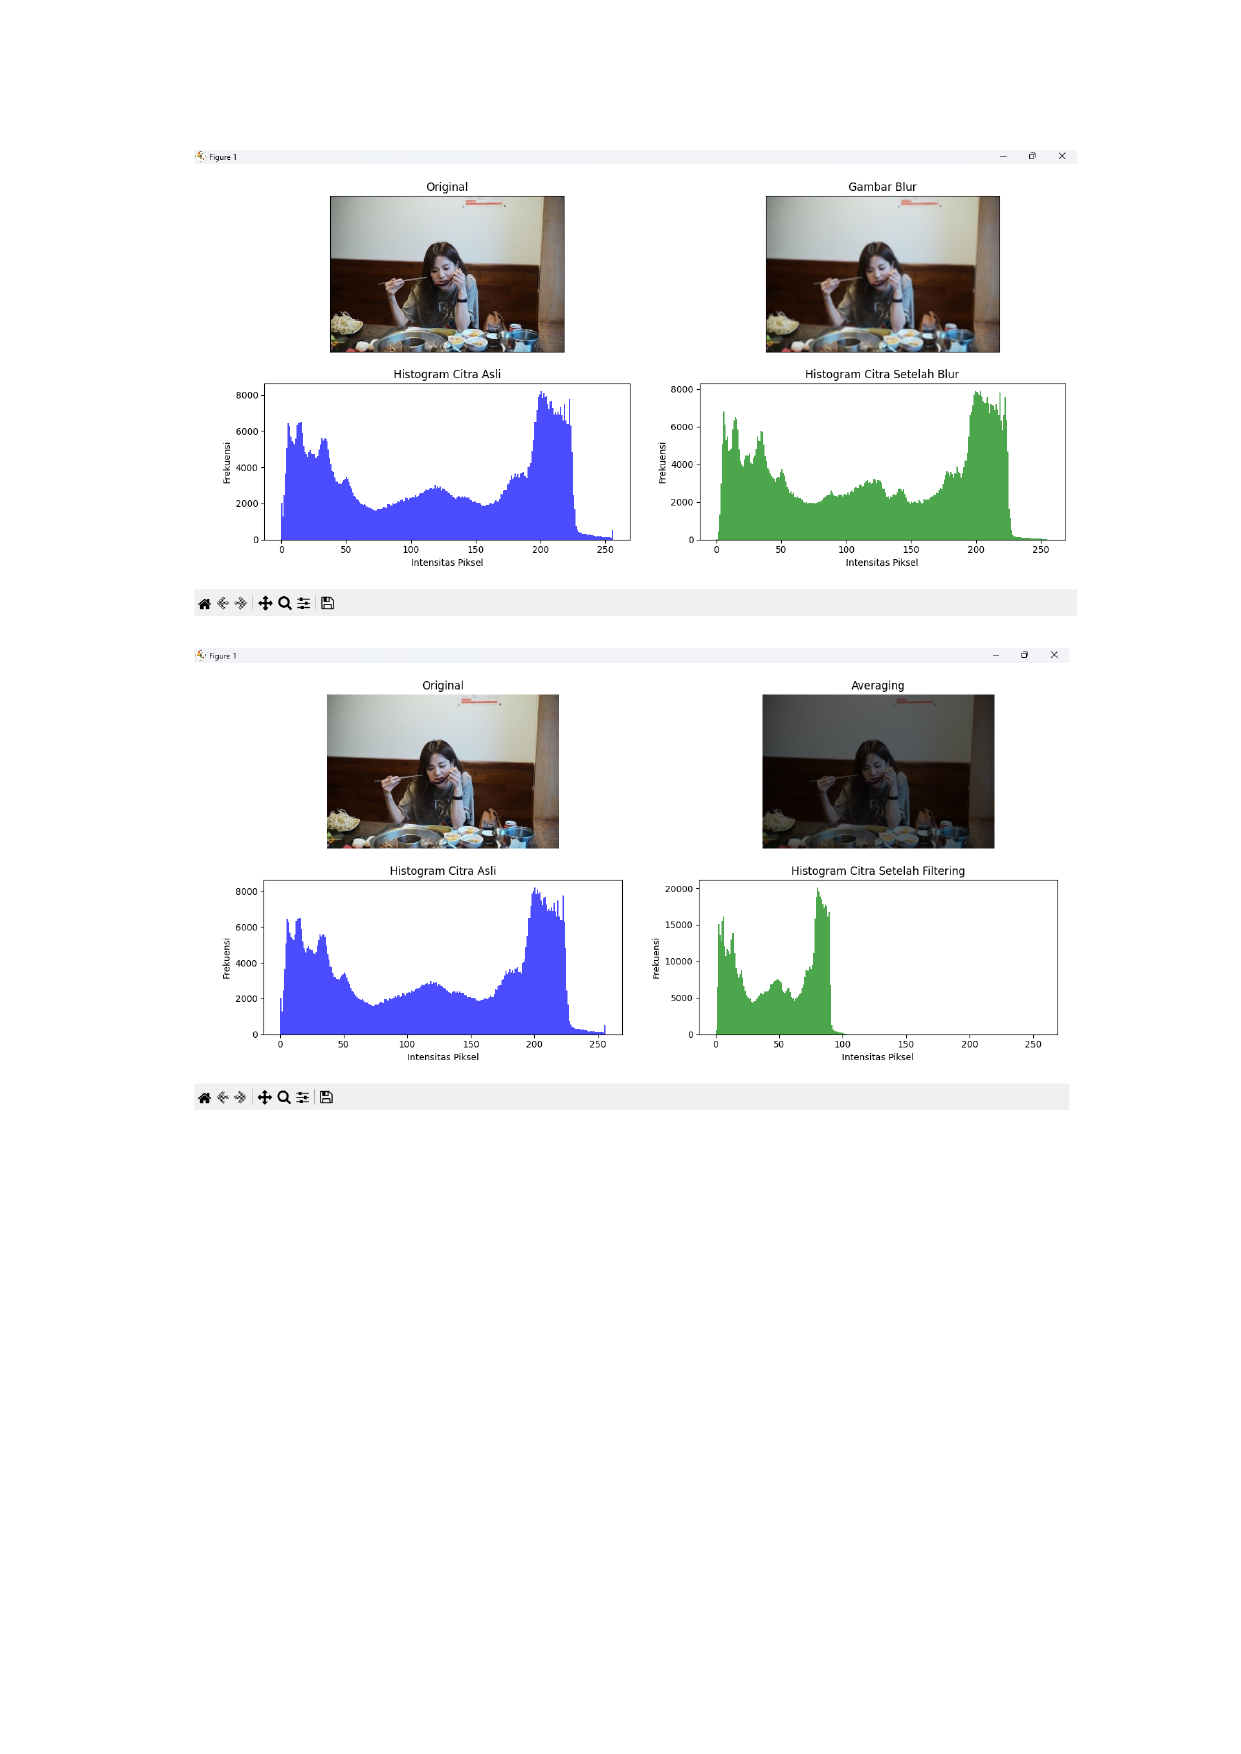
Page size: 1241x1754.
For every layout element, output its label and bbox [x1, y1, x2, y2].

picture [194, 150, 1078, 616]
picture [194, 648, 1070, 1110]
